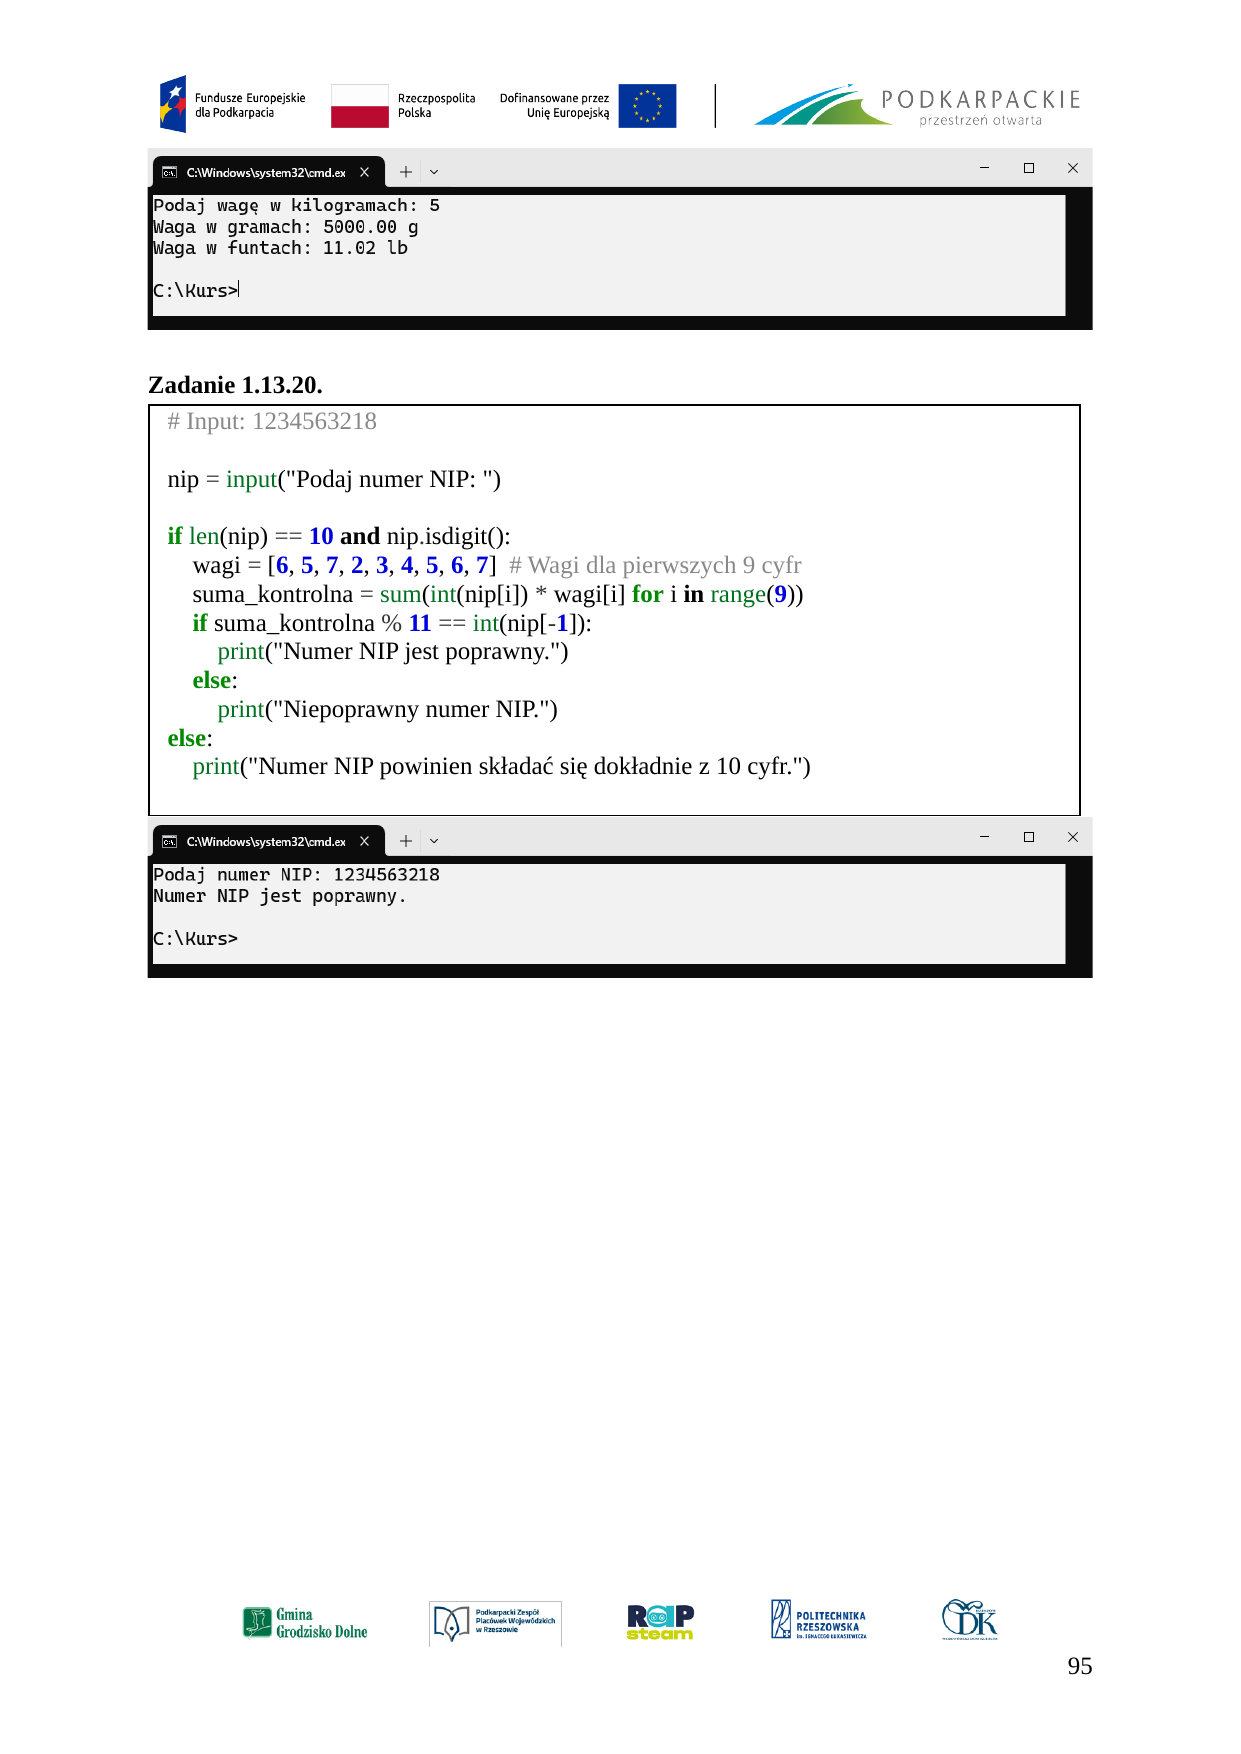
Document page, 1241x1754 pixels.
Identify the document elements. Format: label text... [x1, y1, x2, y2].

table_header [150, 406, 1079, 815]
picture [147, 816, 1093, 978]
text Zadanie 1.13.20. [148, 370, 1092, 399]
picture [147, 60, 1093, 330]
picture [242, 1585, 998, 1652]
